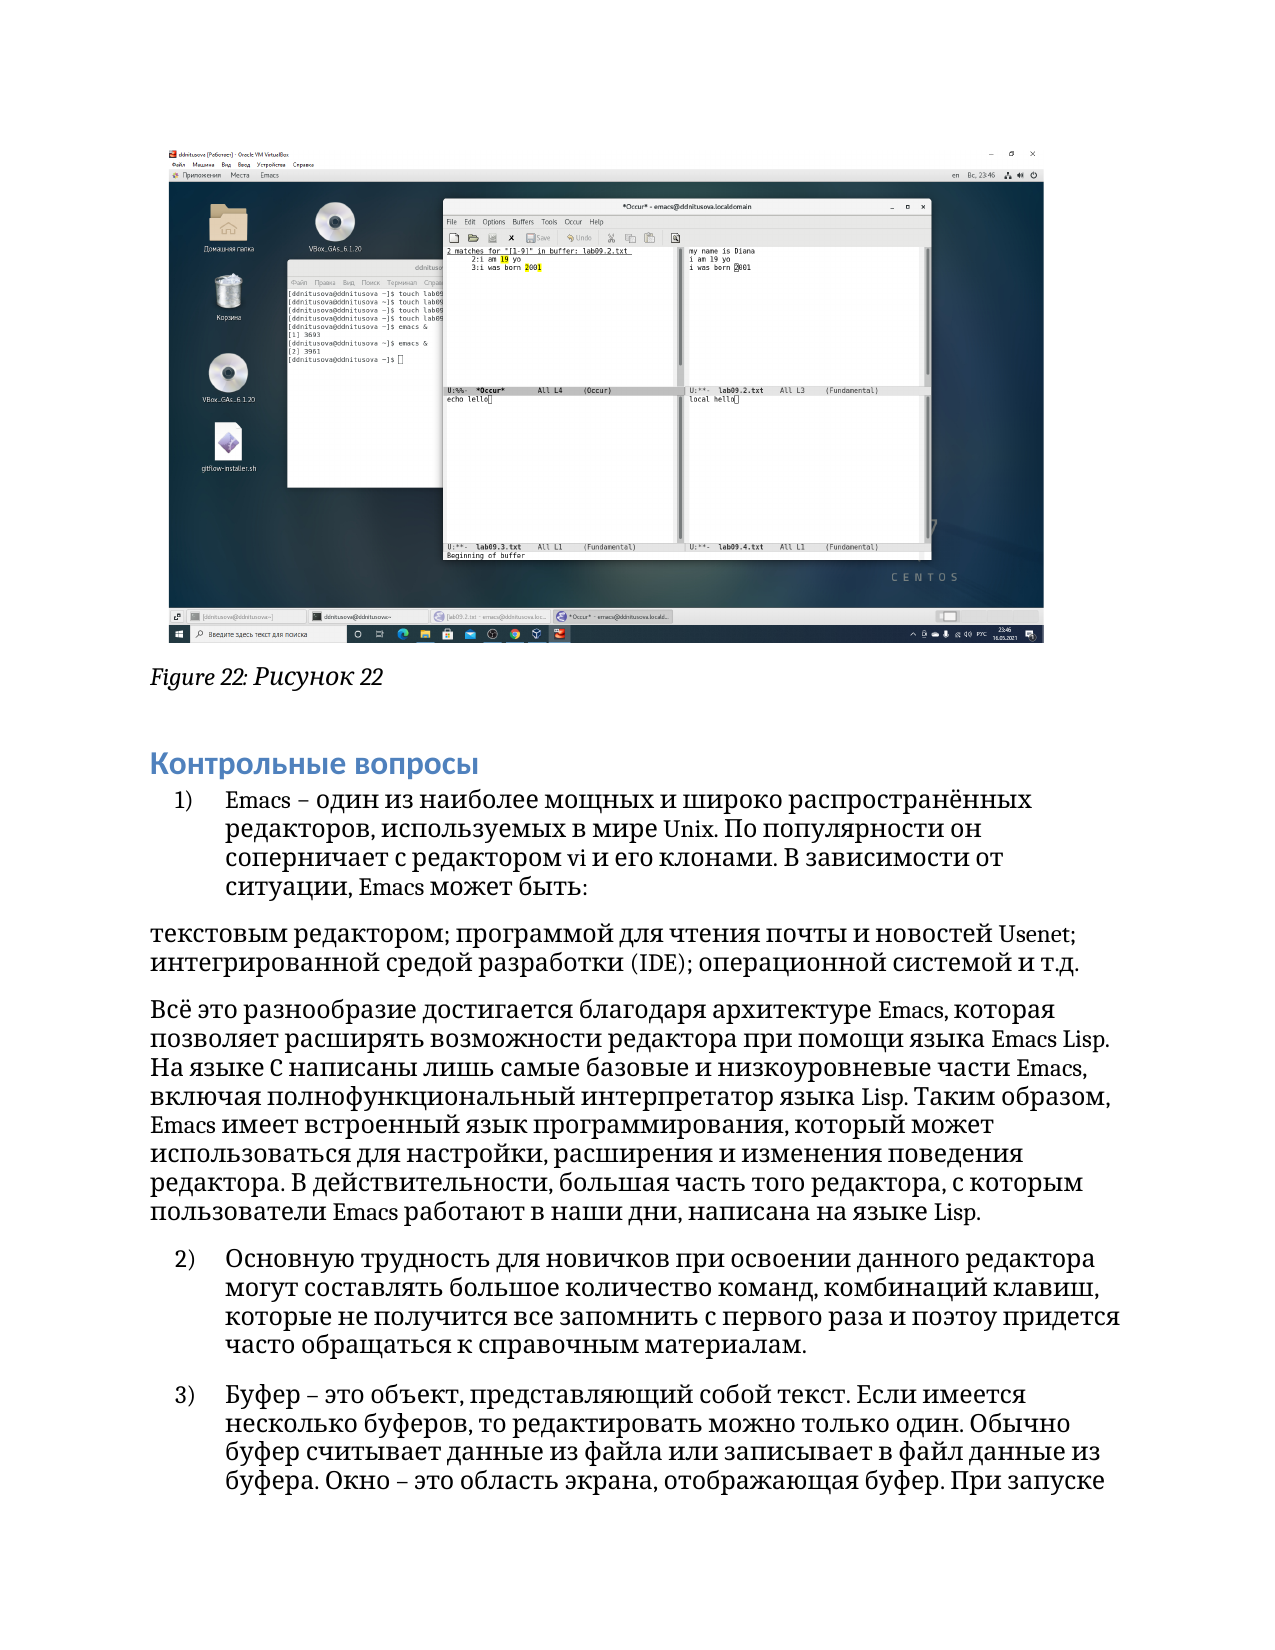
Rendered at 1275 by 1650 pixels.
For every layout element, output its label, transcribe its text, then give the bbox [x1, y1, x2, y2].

picture [168, 150, 1044, 643]
list Emacs − один из наиболее мощных и широко распространённых редакторов, используемых в мире Unix. По популярности он соперничает с редактором vi и его клонами. В зависимости от ситуации, Emacs может быть: [175, 786, 1125, 901]
subtitle Контрольные вопросы [150, 742, 1125, 782]
text Всё это разнообразие достигается благодаря архитектуре Emacs, которая позволяет расширять возможности редактора при помощи языка Emacs Lisp. На языке C написаны лишь самые базовые и низкоуровневые части Emacs, включая полнофункциональный интерпретатор языка Lisp. Таким образом, Emacs имеет встроенный язык программирования, который может использоваться для настройки, расширения и изменения поведения редактора. В действительности, большая часть того редактора, с которым пользователи Emacs работают в наши дни, написана на языке Lisp. [150, 996, 1125, 1226]
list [175, 1381, 1125, 1496]
text Figure 22: Рисунок 22 [150, 663, 1125, 692]
list Основную трудность для новичков при освоении данного редактора могут составлять большое количество команд, комбинаций клавиш, которые не получится все запомнить с первого раза и поэтоу придется часто обращаться к справочным материалам. [175, 1245, 1125, 1360]
text текстовым редактором; программой для чтения почты и новостей Usenet; интегрированной средой разработки (IDE); операционной системой и т.д. [150, 920, 1125, 977]
